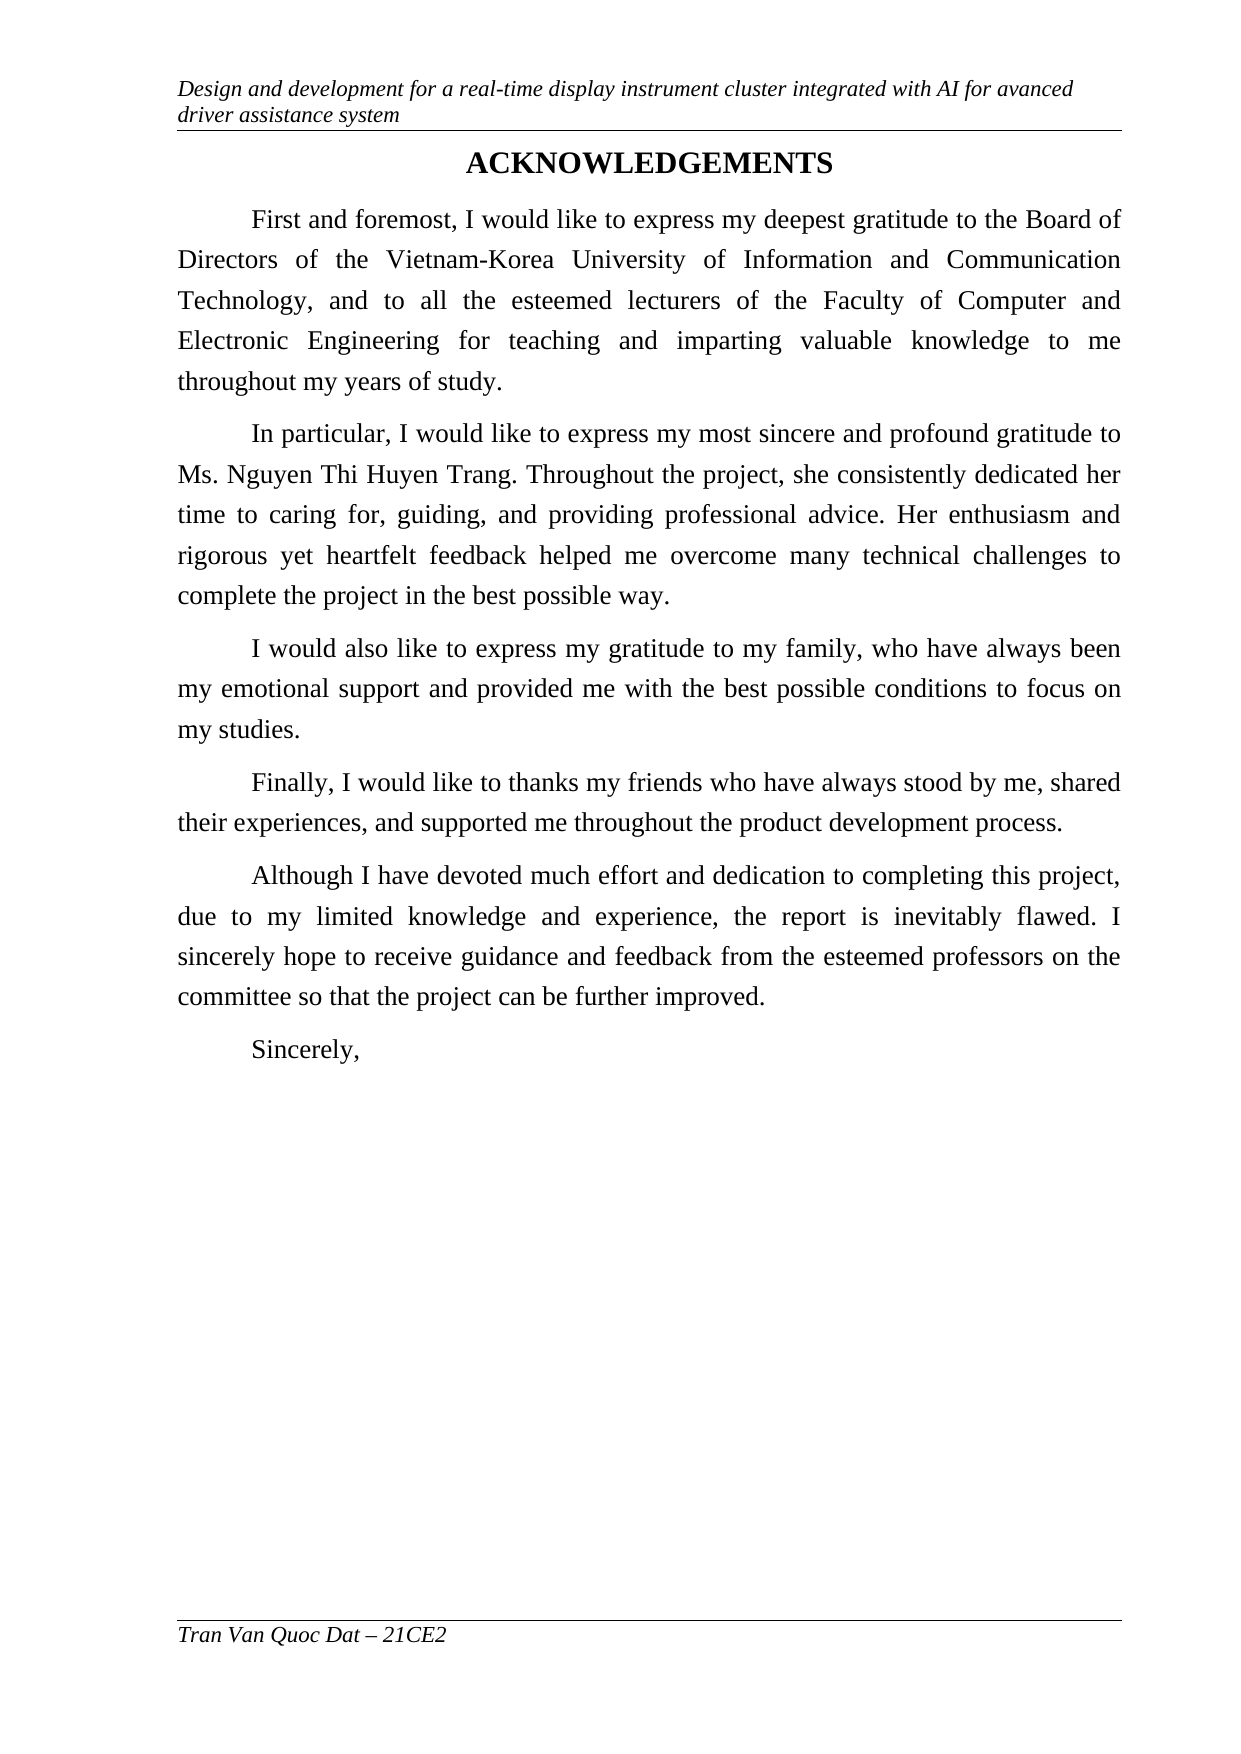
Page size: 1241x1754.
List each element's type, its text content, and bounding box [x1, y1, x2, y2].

text In particular, I would like to express my most sincere and profound gratitude to Ms. Nguyen Thi Huyen Trang. Throughout the project, she consistently dedicated her time to caring for, guiding, and providing professional advice. Her enthusiasm and rigorous yet heartfelt feedback helped me overcome many technical challenges to complete the project in the best possible way. [177, 418, 1122, 610]
title ACKNOWLEDGEMENTS [177, 144, 1122, 180]
text Finally, I would like to thanks my friends who have always stood by me, shared their experiences, and supported me throughout the product development process. [177, 766, 1122, 837]
text Although I have devoted much effort and dedication to completing this project, due to my limited knowledge and experience, the report is inevitably flawed. I sincerely hope to receive guidance and feedback from the esteemed professors on the committee so that the project can be further improved. [177, 859, 1122, 1012]
text First and foremost, I would like to express my deepest gratitude to the Board of Directors of the Vietnam-Korea University of Information and Communication Technology, and to all the esteemed lecturers of the Faculty of Computer and Electronic Engineering for teaching and imparting valuable knowledge to me throughout my years of study. [177, 203, 1122, 396]
text I would also like to express my gratitude to my family, who have always been my emotional support and provided me with the best possible conditions to focus on my studies. [177, 632, 1122, 744]
text Sincerely, [177, 1033, 1122, 1064]
